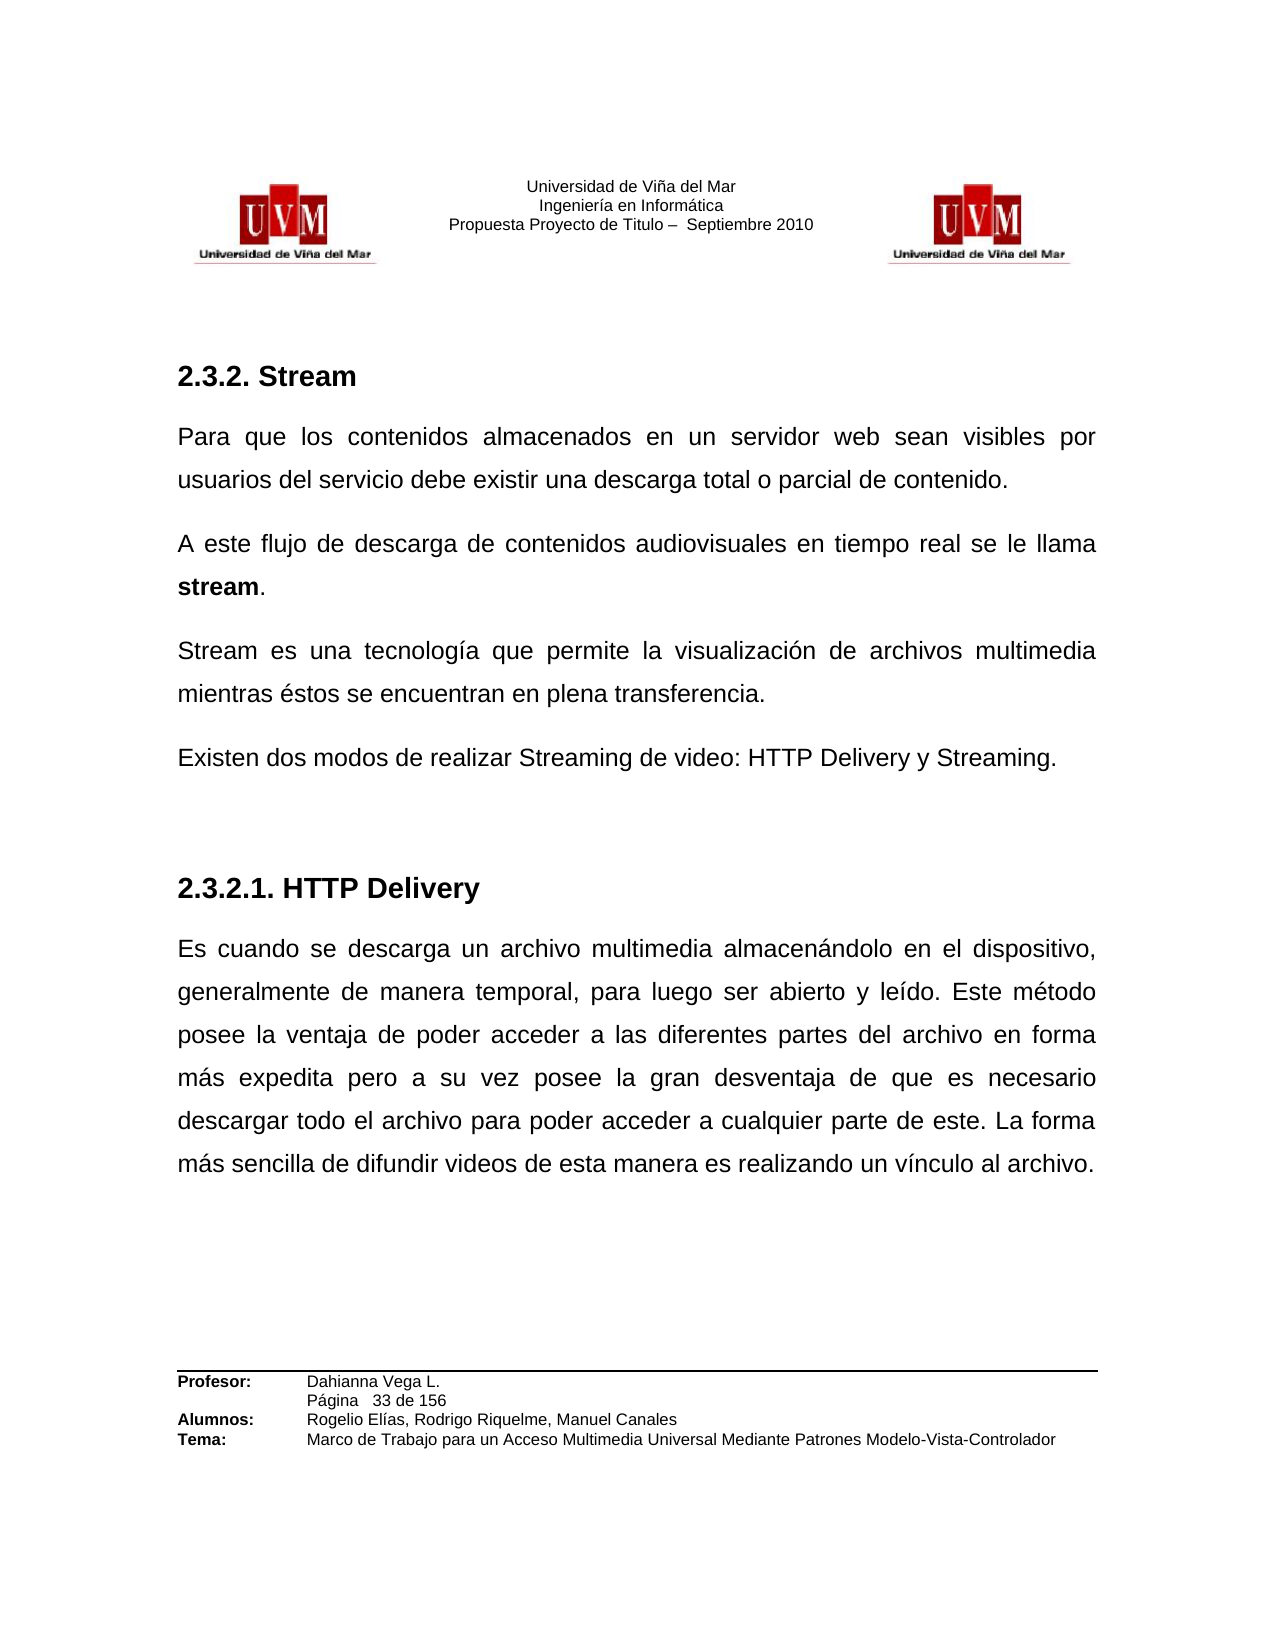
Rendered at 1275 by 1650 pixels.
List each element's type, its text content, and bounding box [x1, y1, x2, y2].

subtitle 2.3.2. Stream [177, 359, 1098, 392]
text A este flujo de descarga de contenidos audiovisuales en tiempo real se le llama stream. [177, 529, 1098, 601]
text Stream es una tecnología que permite la visualización de archivos multimedia mientras éstos se encuentran en plena transferencia. [177, 636, 1098, 708]
picture [871, 176, 1084, 267]
picture [177, 176, 390, 267]
text Para que los contenidos almacenados en un servidor web sean visibles por usuarios del servicio debe existir una descarga total o parcial de contenido. [177, 422, 1098, 493]
subtitle 2.3.2.1. HTTP Delivery [177, 871, 1098, 904]
text Existen dos modos de realizar Streaming de video: HTTP Delivery y Streaming. [177, 743, 1098, 772]
text Es cuando se descarga un archivo multimedia almacenándolo en el dispositivo, generalmente de manera temporal, para luego ser abierto y leído. Este método posee la ventaja de poder acceder a las diferentes partes del archivo en forma más expedita pero a su vez posee la gran desventaja de que es necesario descargar todo el archivo para poder acceder a cualquier parte de este. La forma más sencilla de difundir videos de esta manera es realizando un vínculo al archivo. [177, 934, 1098, 1178]
